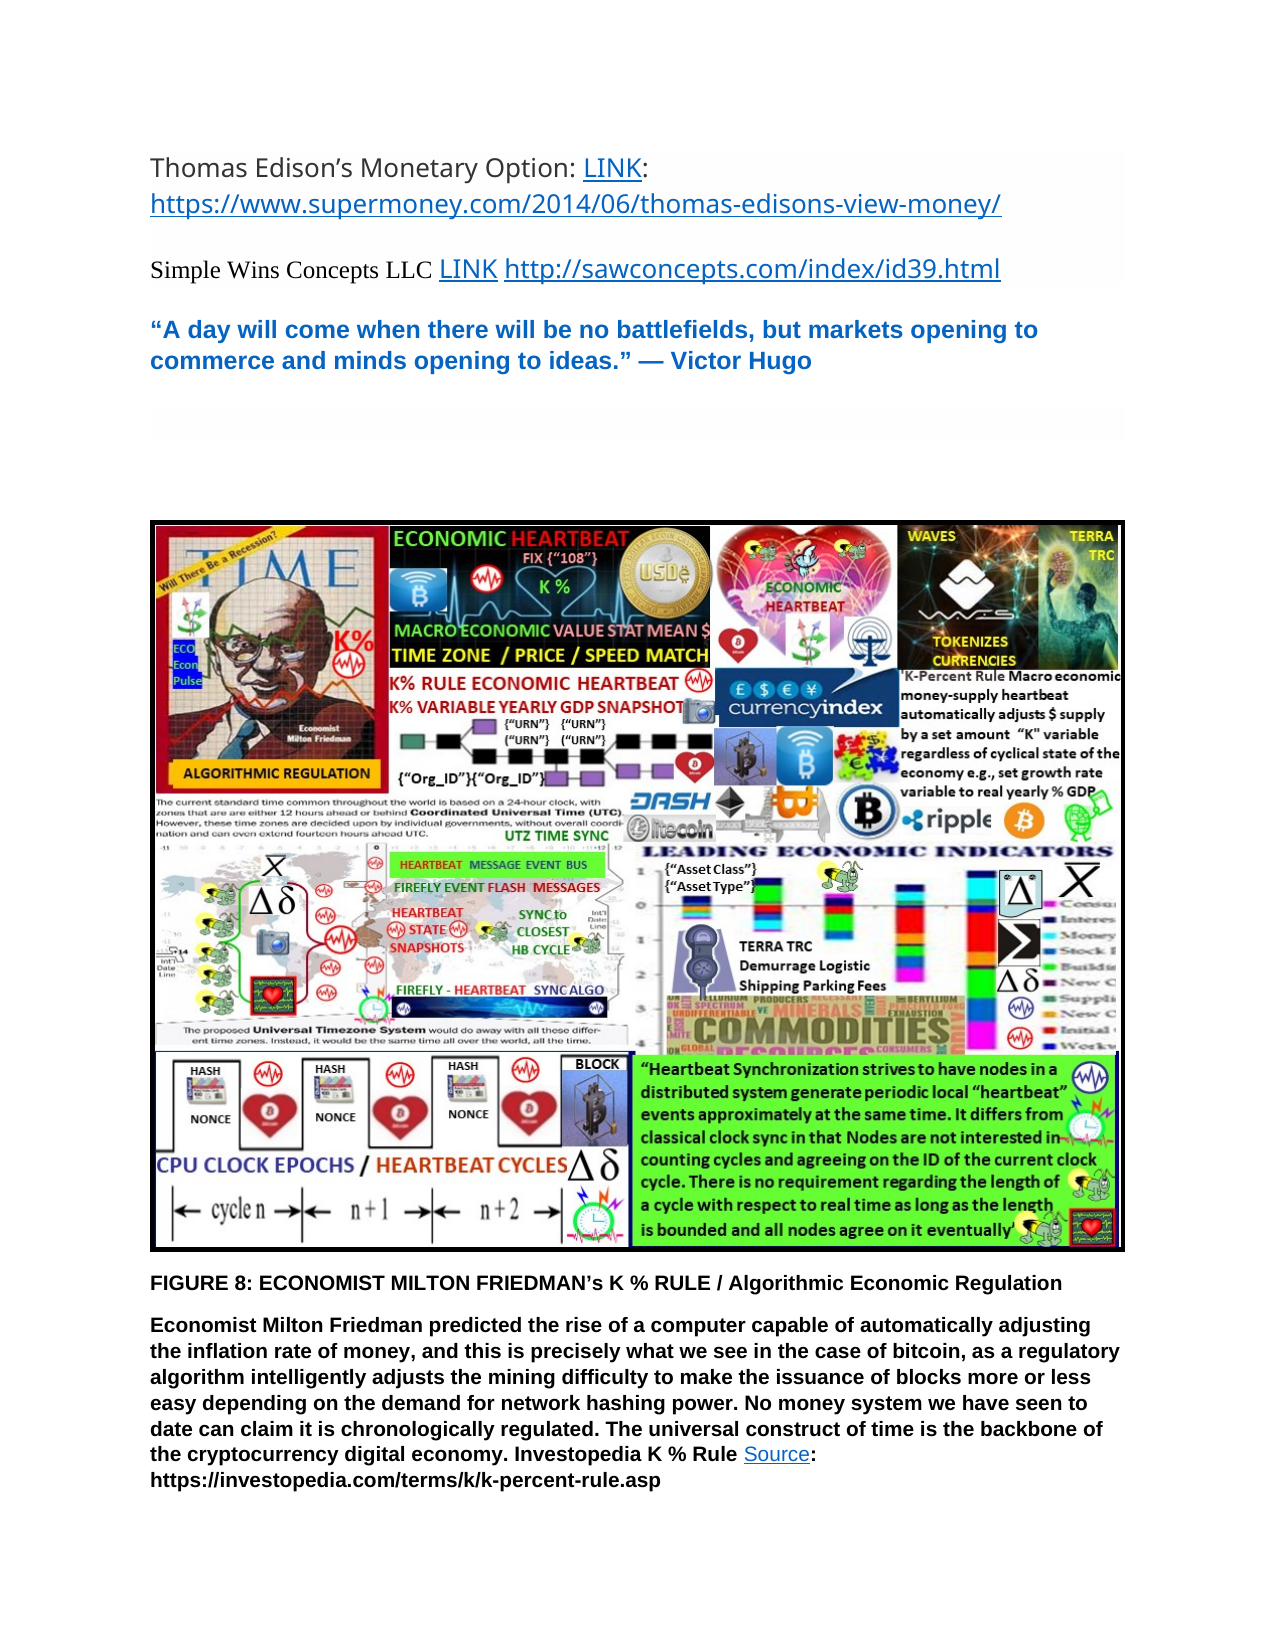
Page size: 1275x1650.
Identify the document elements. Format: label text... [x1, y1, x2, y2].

text Economist Milton Friedman predicted the rise of a computer capable of automatically adjusting the inflation rate of money, and this is precisely what we see in the case of bitcoin, as a regulatory algorithm intelligently adjusts the mining difficulty to make the issuance of blocks more or less easy depending on the demand for network hashing power. No money system we have seen to date can claim it is chronologically regulated. The universal construct of time is the backbone of the cryptocurrency digital economy. Investopedia K % Rule Source: https://investopedia.com/terms/k/k-percent-rule.asp [150, 1313, 1125, 1492]
text “A day will come when there will be no battlefields, but markets opening to commerce and minds opening to ideas.” — Victor Hugo [150, 315, 1125, 375]
text FIGURE 8: ECONOMIST MILTON FRIEDMAN’s K % RULE / Algorithmic Economic Regulation [150, 1271, 1125, 1294]
text Thomas Edison’s Monetary Option: LINK: https://www.supermoney.com/2014/06/thomas-edisons-view-money/ [150, 150, 1125, 221]
picture [154, 525, 1121, 1247]
text Simple Wins Concepts LLC LINK http://sawconcepts.com/index/id39.html [150, 250, 1125, 286]
